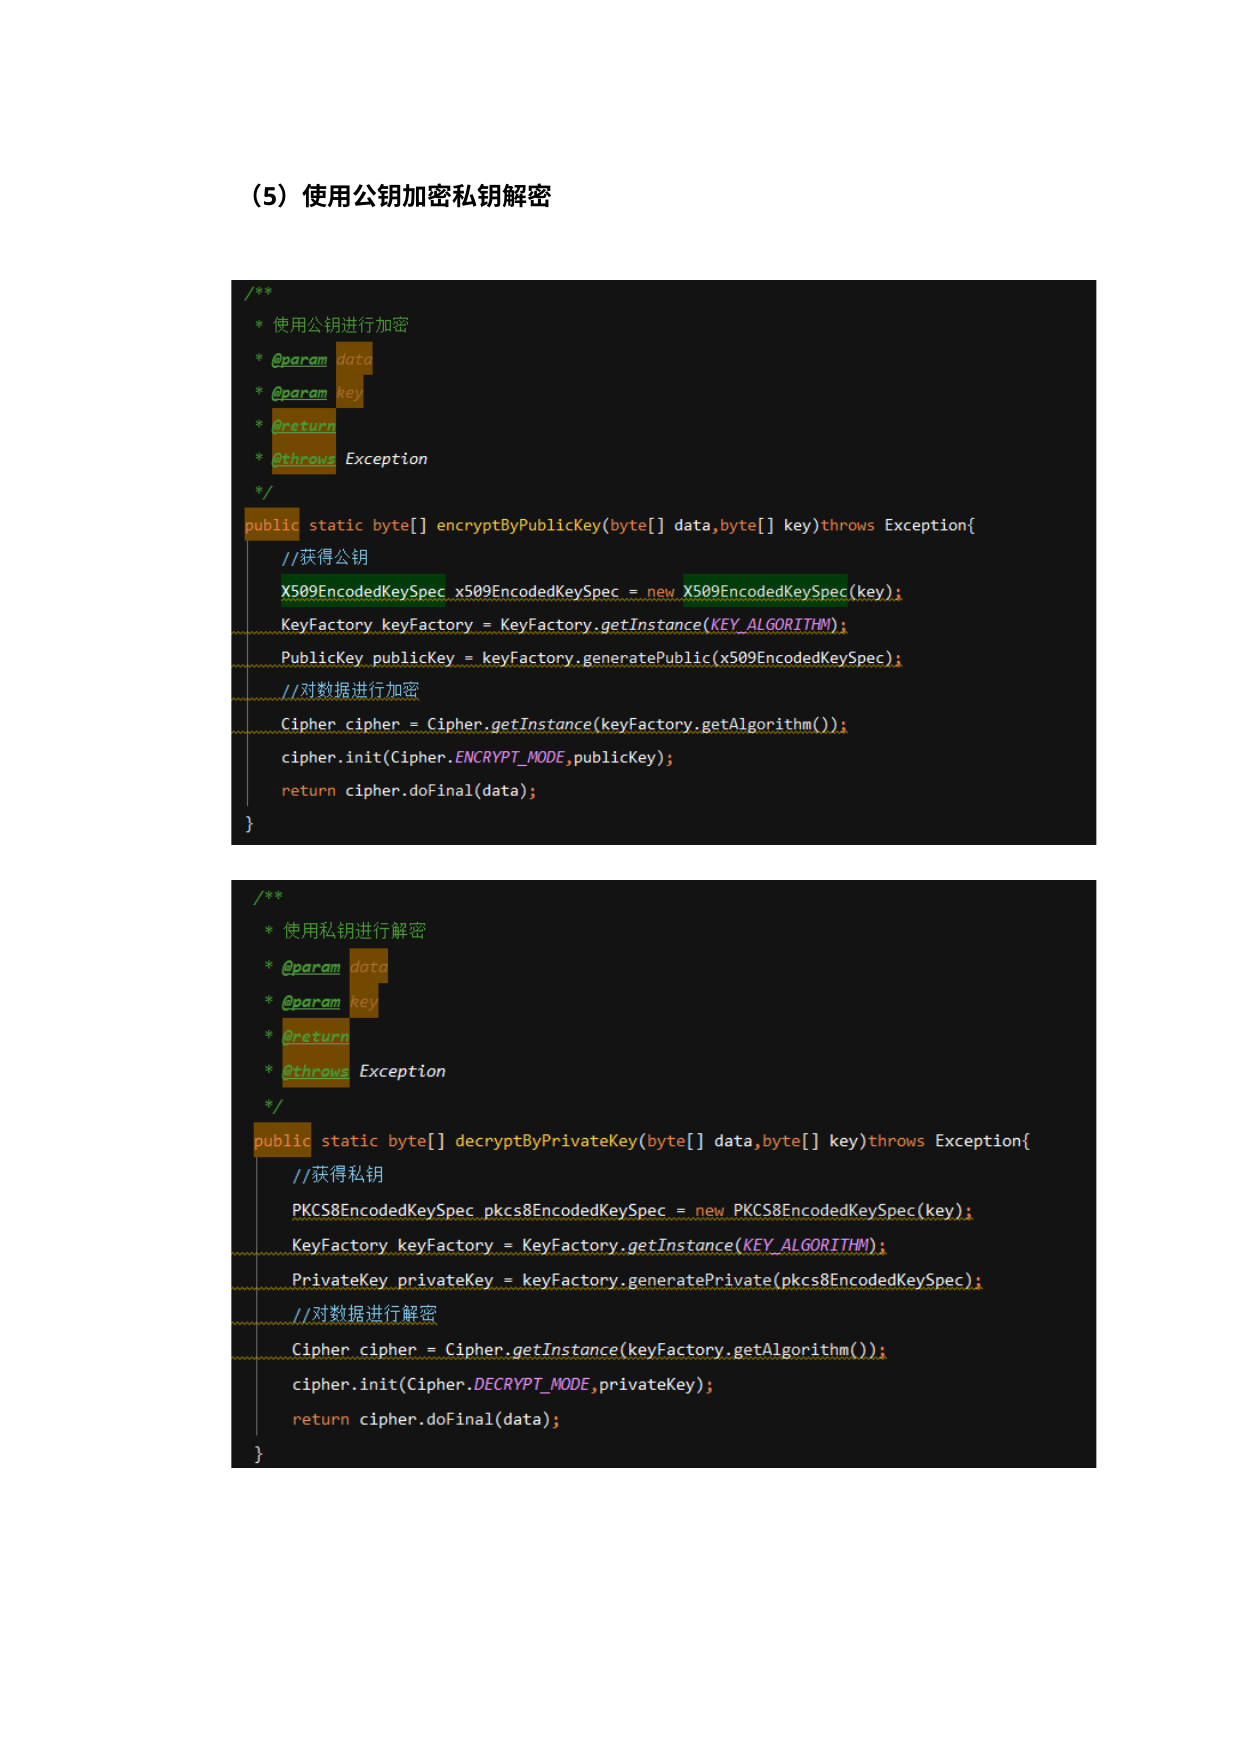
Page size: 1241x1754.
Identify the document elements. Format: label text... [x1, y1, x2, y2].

subtitle （5）使用公钥加密私钥解密 [187, 162, 1053, 227]
picture [231, 280, 1097, 845]
picture [231, 880, 1097, 1468]
